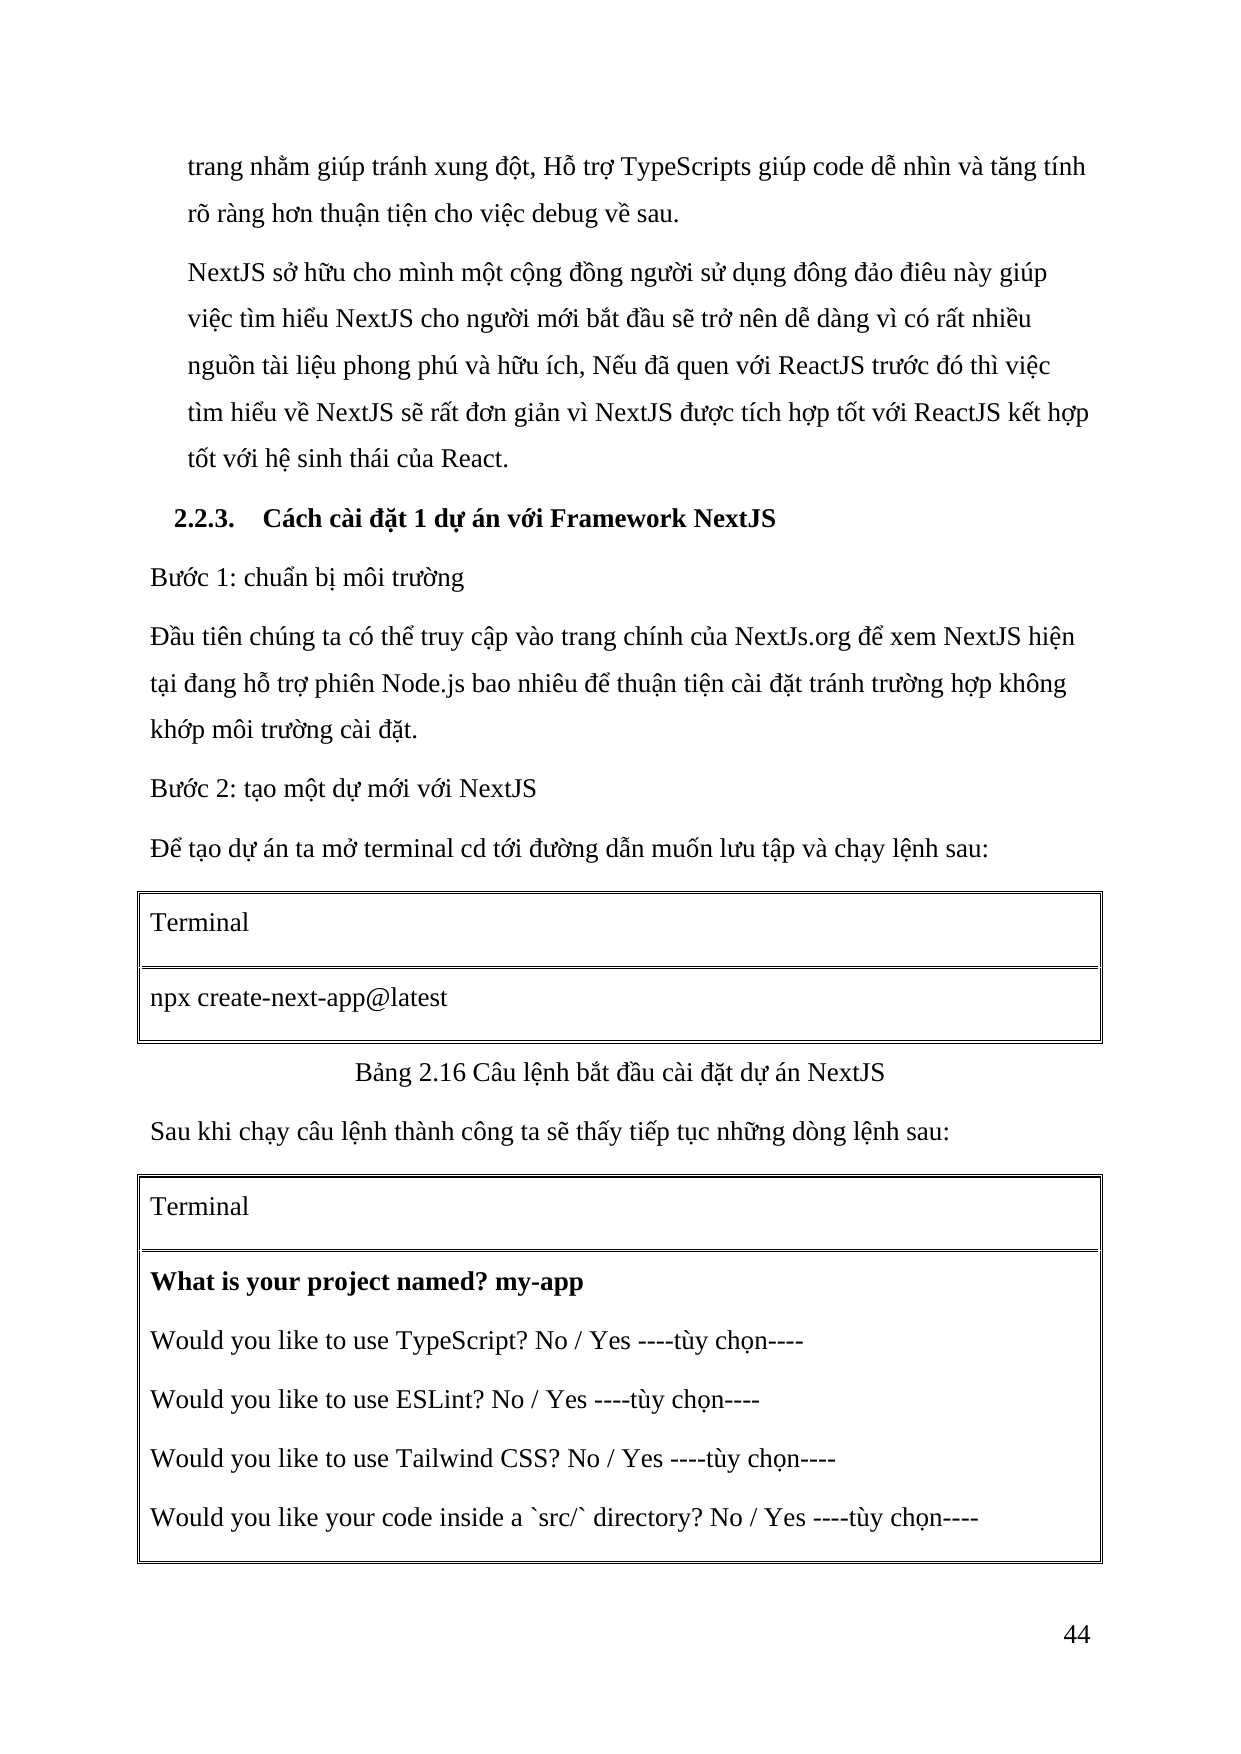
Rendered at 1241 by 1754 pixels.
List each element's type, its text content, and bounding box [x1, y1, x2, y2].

text Sau khi chạy câu lệnh thành công ta sẽ thấy tiếp tục những dòng lệnh sau: [150, 1115, 1090, 1146]
table_header Terminal [140, 1178, 1100, 1249]
text Để tạo dự án ta mở terminal cd tới đường dẫn muốn lưu tập và chạy lệnh sau: [150, 832, 1090, 863]
table_cell npx create-next-app@latest [140, 966, 1100, 1040]
text Bước 1: chuẩn bị môi trường [150, 561, 1090, 592]
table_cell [139, 1249, 1101, 1561]
text NextJS sở hữu cho mình một cộng đồng người sử dụng đông đảo điêu này giúp việc tìm hiểu NextJS cho người mới bắt đầu sẽ trở nên dễ dàng vì có rất nhiều nguồn tài liệu phong phú và hữu ích, Nếu đã quen với ReactJS trước đó thì việc tìm hiểu về NextJS sẽ rất đơn giản vì NextJS được tích hợp tốt với ReactJS kết hợp tốt với hệ sinh thái của React. [187, 256, 1090, 474]
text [187, 150, 1090, 228]
text Đầu tiên chúng ta có thể truy cập vào trang chính của NextJs.org để xem NextJS hiện tại đang hỗ trợ phiên Node.js bao nhiêu để thuận tiện cài đặt tránh trường hợp không khớp môi trường cài đặt. [150, 620, 1090, 744]
table_header Terminal [140, 894, 1100, 966]
subtitle Cách cài đặt 1 dự án với Framework NextJS [174, 502, 1090, 533]
text Bước 2: tạo một dự mới với NextJS [150, 772, 1090, 804]
